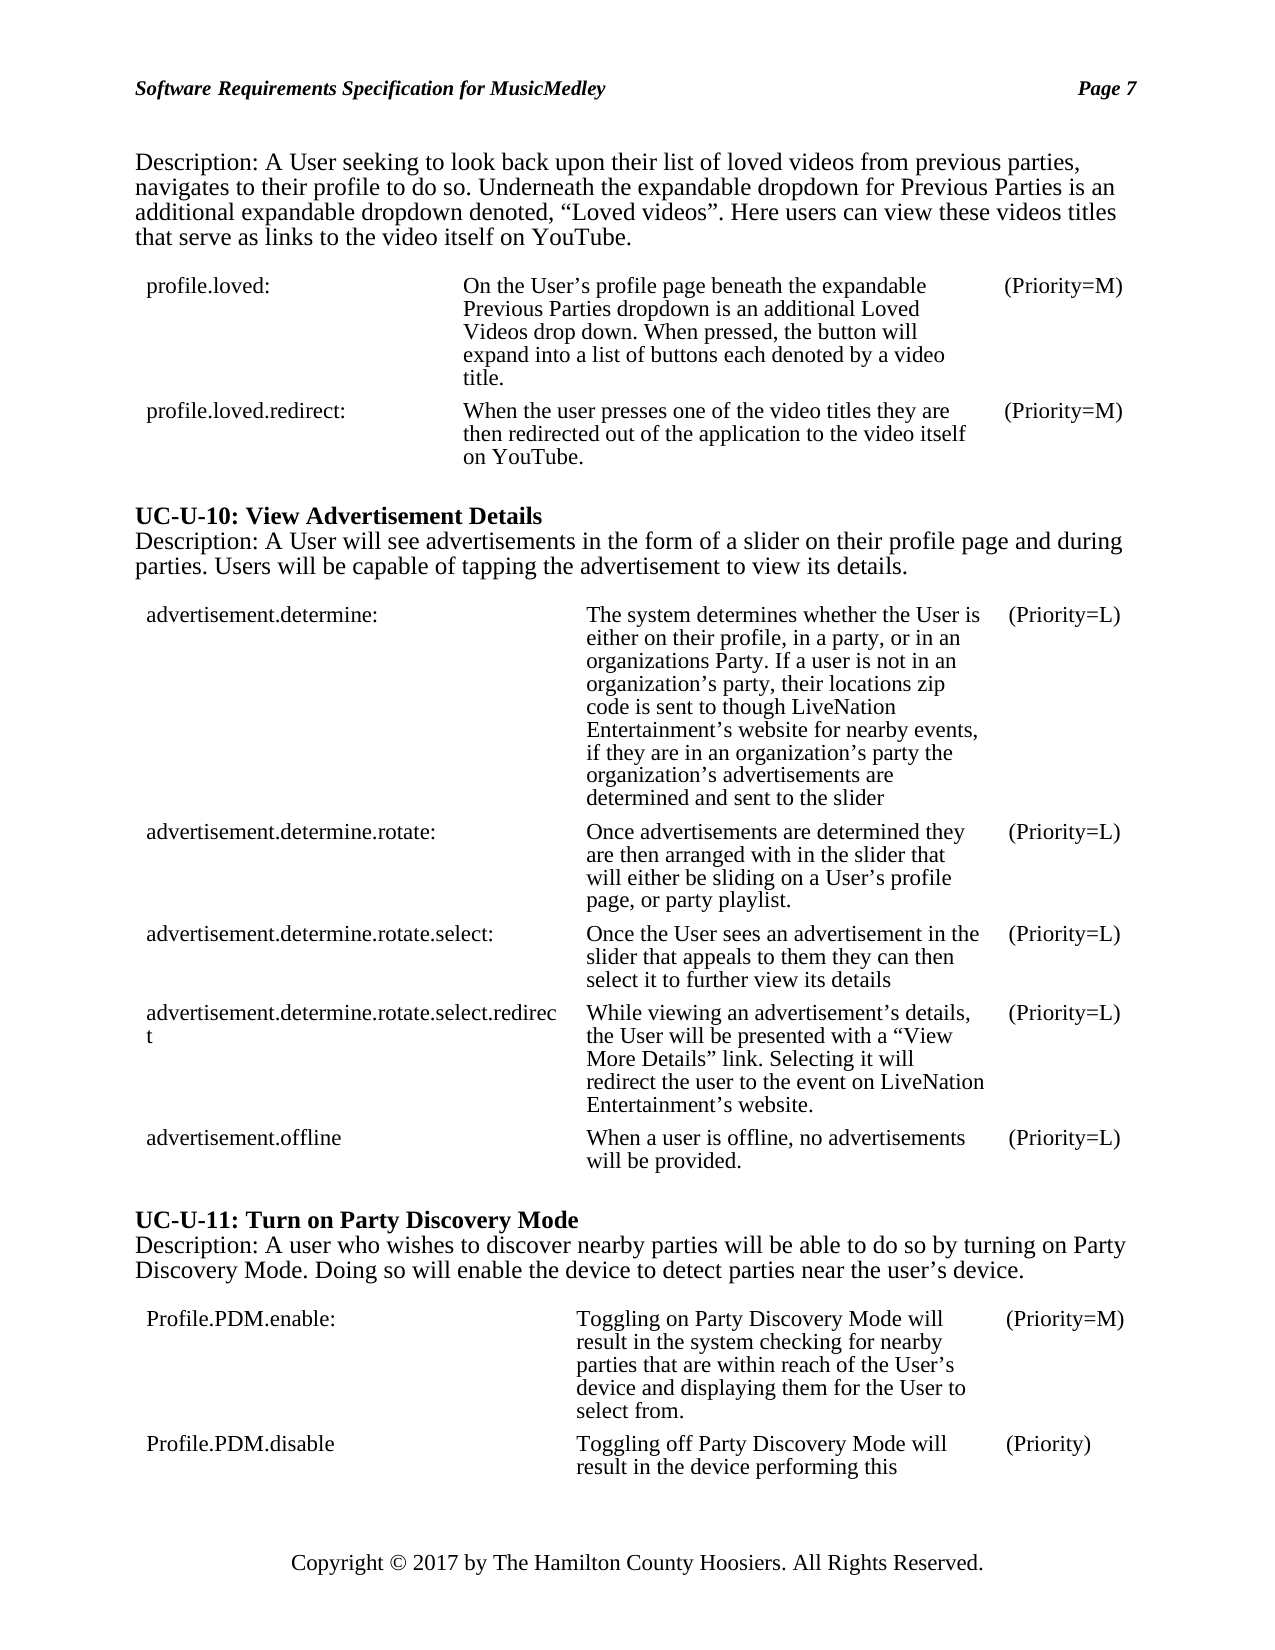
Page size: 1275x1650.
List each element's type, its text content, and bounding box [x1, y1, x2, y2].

table_cell Once advertisements are determined they are then arranged with in the slider that will either be sliding on a User’s profile page, or party playlist. [575, 821, 997, 923]
table_cell (Priority=L) [997, 923, 1140, 1002]
text Description: A User seeking to look back upon their list of loved videos from previous parties, navigates to their profile to do so. Underneath the expandable dropdown for Previous Parties is an additional expandable dropdown denoted, “Loved videos”. Here users can view these videos titles that serve as links to the video itself on YouTube. [135, 150, 1140, 250]
table_cell profile.loved.redirect: [135, 400, 452, 479]
text Description: A user who wishes to discover nearby parties will be able to do so by turning on Party Discovery Mode. Doing so will enable the device to detect parties near the user’s device. [135, 1233, 1140, 1283]
table_cell While viewing an advertisement’s details, the User will be presented with a “View More Details” link. Selecting it will redirect the user to the event on LiveNation Entertainment’s website. [575, 1002, 997, 1127]
table_header Profile.PDM.enable: [135, 1308, 565, 1433]
table_cell (Priority=L) [997, 821, 1140, 923]
table_cell advertisement.offline [135, 1127, 575, 1183]
table_cell advertisement.determine.rotate.select.redirect [135, 1002, 575, 1127]
text UC-U-10: View Advertisement Details [135, 504, 1140, 529]
table_header (Priority=M) [995, 1308, 1140, 1433]
table_header On the User’s profile page beneath the expandable Previous Parties dropdown is an additional Loved Videos drop down. When pressed, the button will expand into a list of buttons each denoted by a video title. [452, 275, 993, 400]
table_header Toggling on Party Discovery Mode will result in the system checking for nearby parties that are within reach of the User’s device and displaying them for the User to select from. [565, 1308, 994, 1433]
text UC-U-11: Turn on Party Discovery Mode [135, 1208, 1140, 1233]
table_cell (Priority=L) [997, 1002, 1140, 1127]
table_cell Profile.PDM.disable [135, 1433, 565, 1479]
text Description: A User will see advertisements in the form of a slider on their profile page and during parties. Users will be capable of tapping the advertisement to view its details. [135, 529, 1140, 579]
table_cell (Priority) [995, 1433, 1140, 1479]
table_header advertisement.determine: [135, 604, 575, 821]
table_cell advertisement.determine.rotate.select: [135, 923, 575, 1002]
table_cell advertisement.determine.rotate: [135, 821, 575, 923]
table_cell (Priority=M) [993, 400, 1140, 479]
table_header The system determines whether the User is either on their profile, in a party, or in an organizations Party. If a user is not in an organization’s party, their locations zip code is sent to though LiveNation Entertainment’s website for nearby events, if they are in an organization’s party the organization’s advertisements are determined and sent to the slider [575, 604, 997, 821]
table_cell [565, 1433, 994, 1479]
table_cell When the user presses one of the video titles they are then redirected out of the application to the video itself on YouTube. [452, 400, 993, 479]
table_cell Once the User sees an advertisement in the slider that appeals to them they can then select it to further view its details [575, 923, 997, 1002]
table_header (Priority=M) [993, 275, 1140, 400]
table_header profile.loved: [135, 275, 452, 400]
table_cell When a user is offline, no advertisements will be provided. [575, 1127, 997, 1183]
table_cell (Priority=L) [997, 1127, 1140, 1183]
table_header (Priority=L) [997, 604, 1140, 821]
